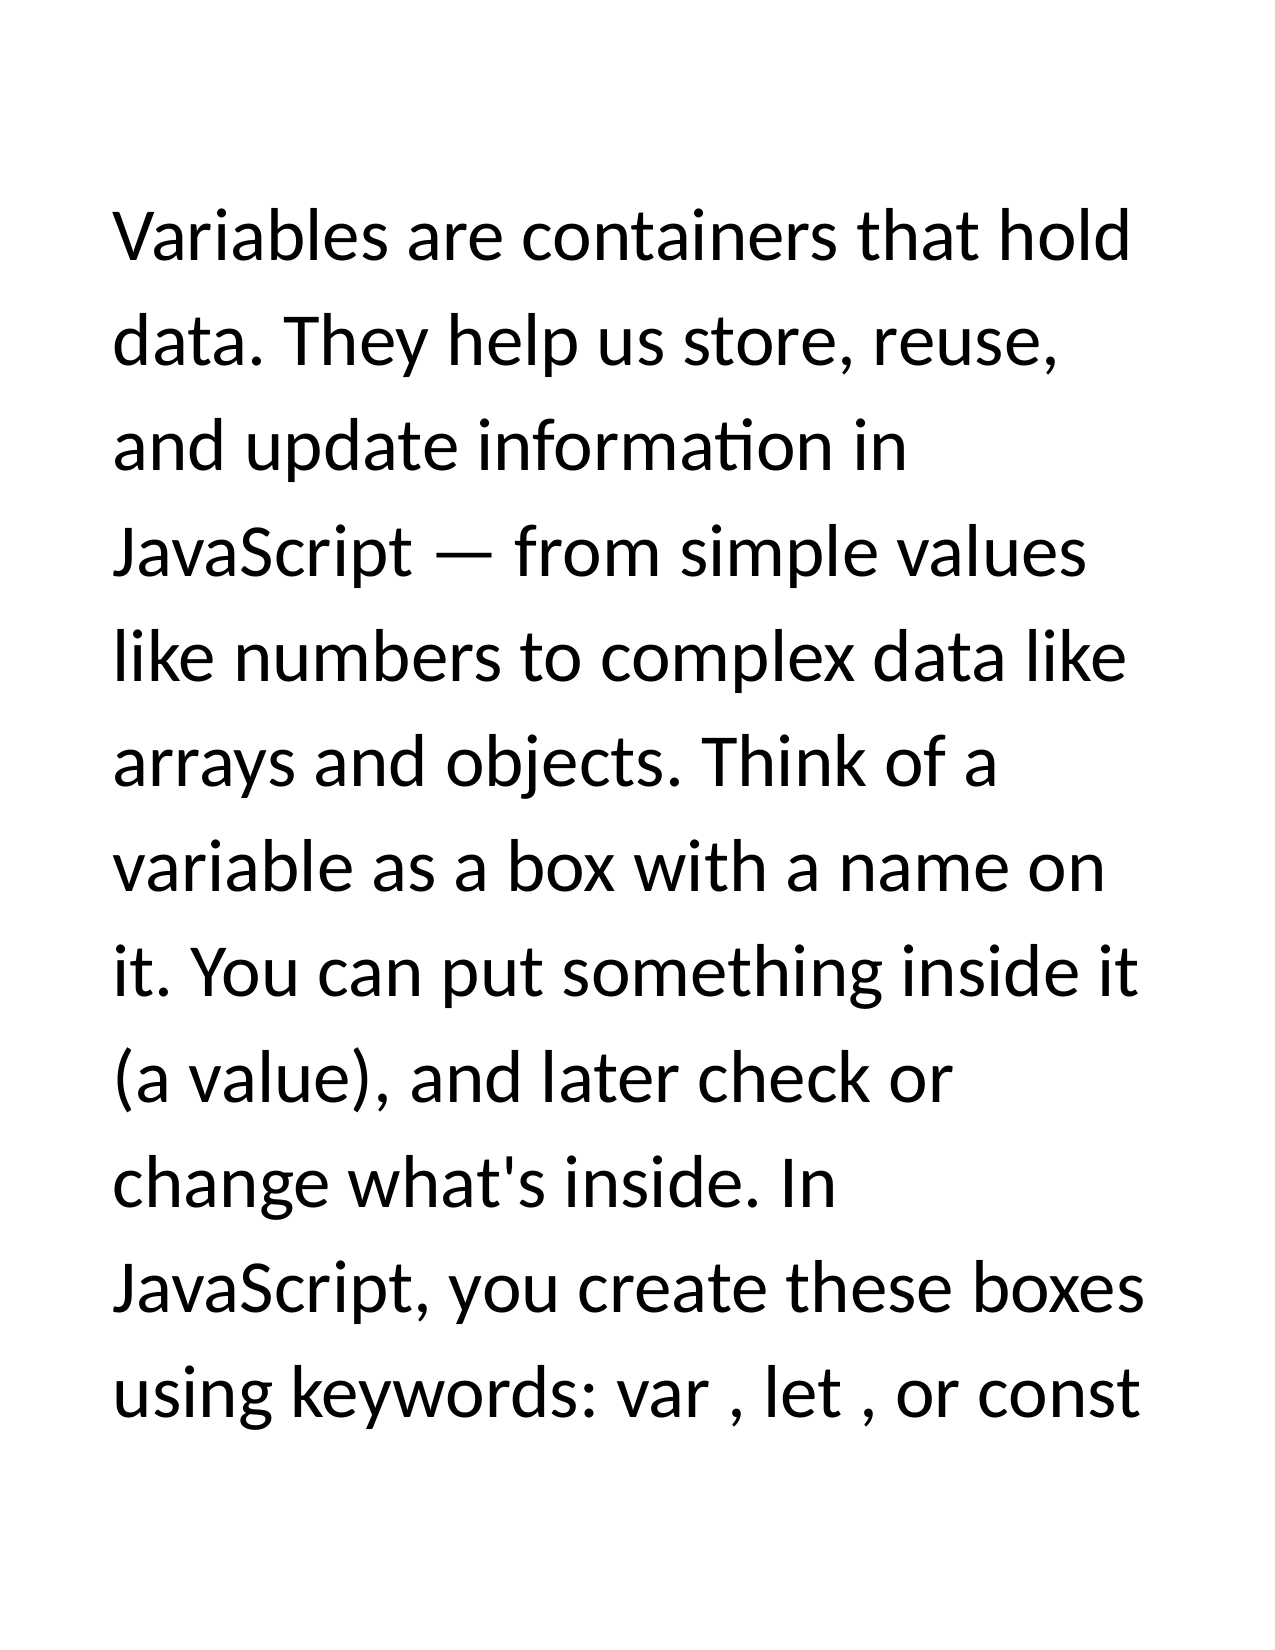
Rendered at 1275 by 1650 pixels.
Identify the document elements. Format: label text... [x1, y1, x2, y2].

text Variables are containers that hold data. They help us store, reuse, and update information in JavaScript — from simple values like numbers to complex data like arrays and objects. Think of a variable as a box with a name on it. You can put something inside it (a value), and later check or change what's inside. In JavaScript, you create these boxes using keywords: var , let , or const [112, 187, 1162, 1436]
